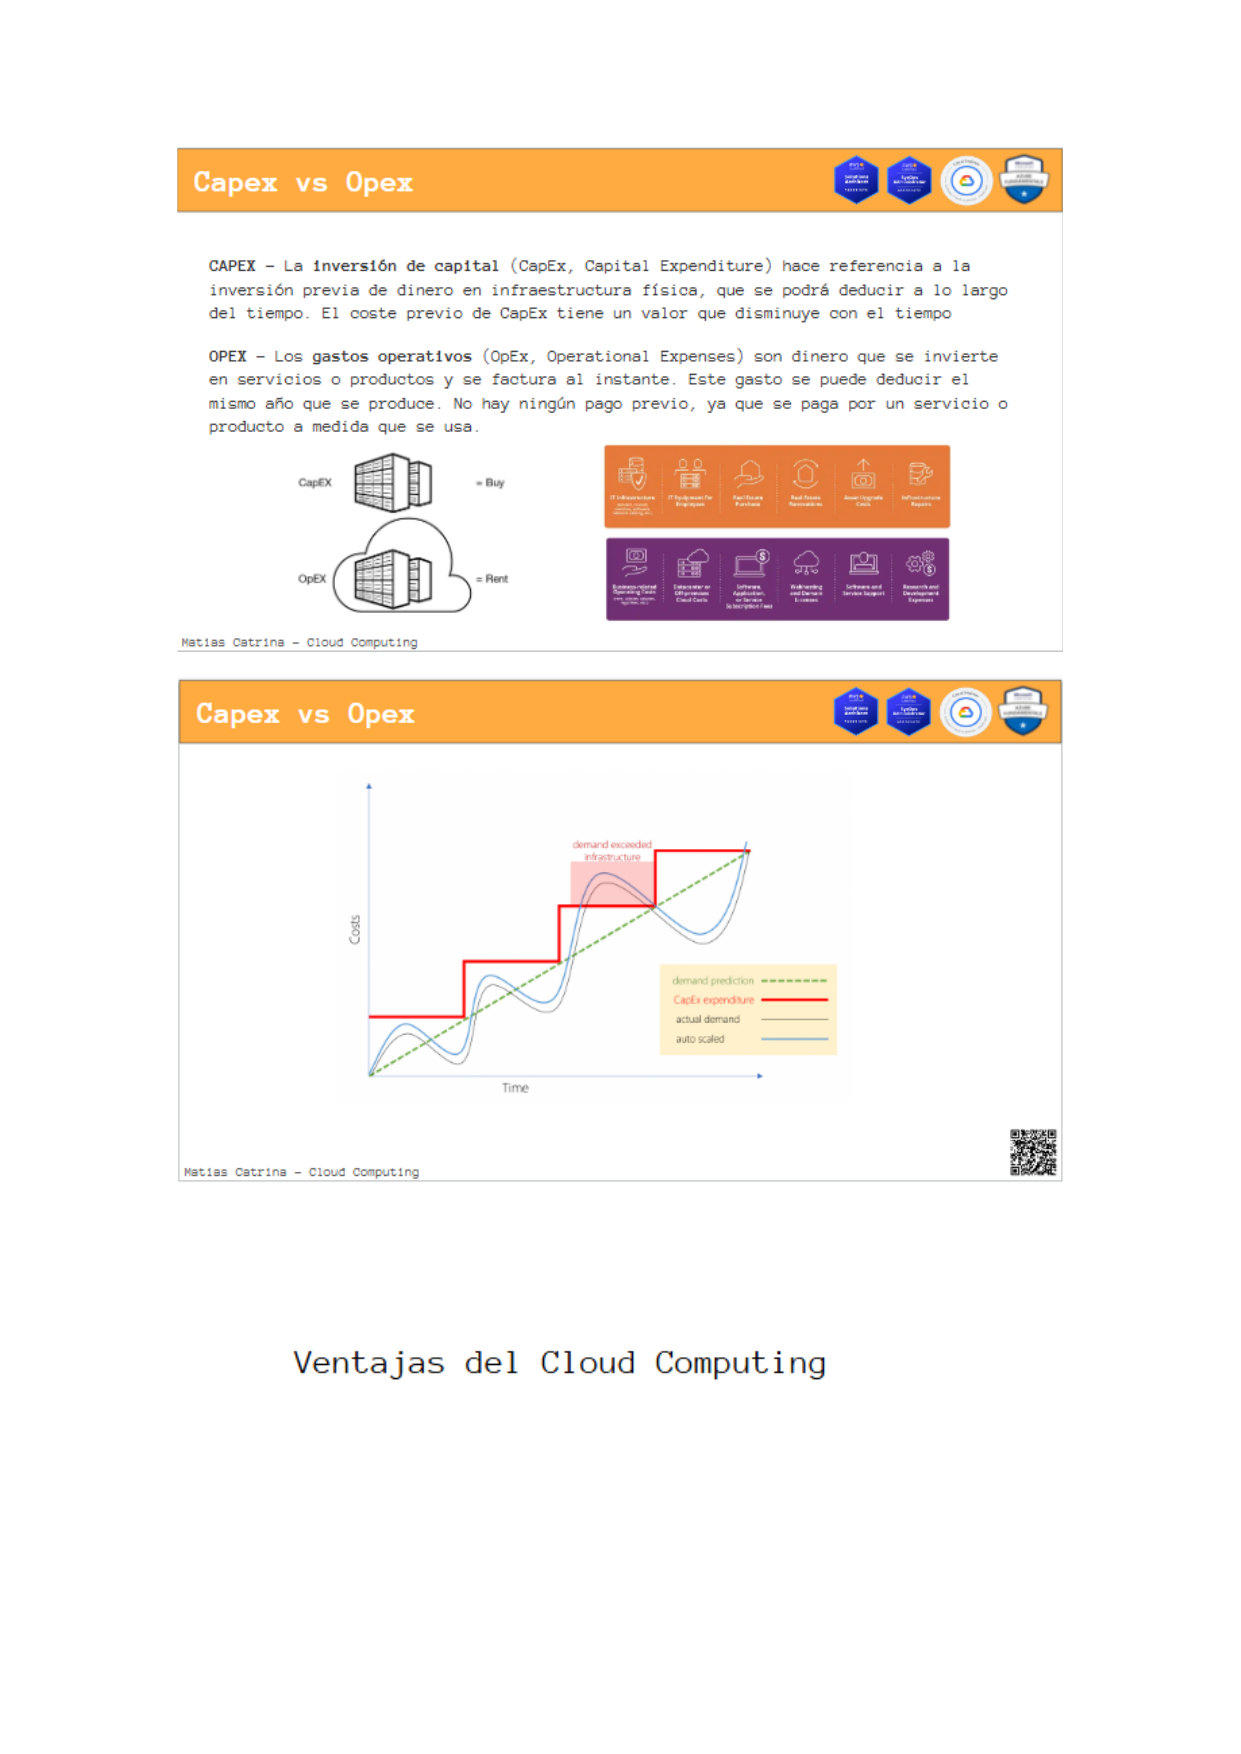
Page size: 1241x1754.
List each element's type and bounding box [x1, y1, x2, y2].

picture [177, 1207, 948, 1546]
picture [177, 147, 1063, 652]
picture [177, 676, 1063, 1183]
